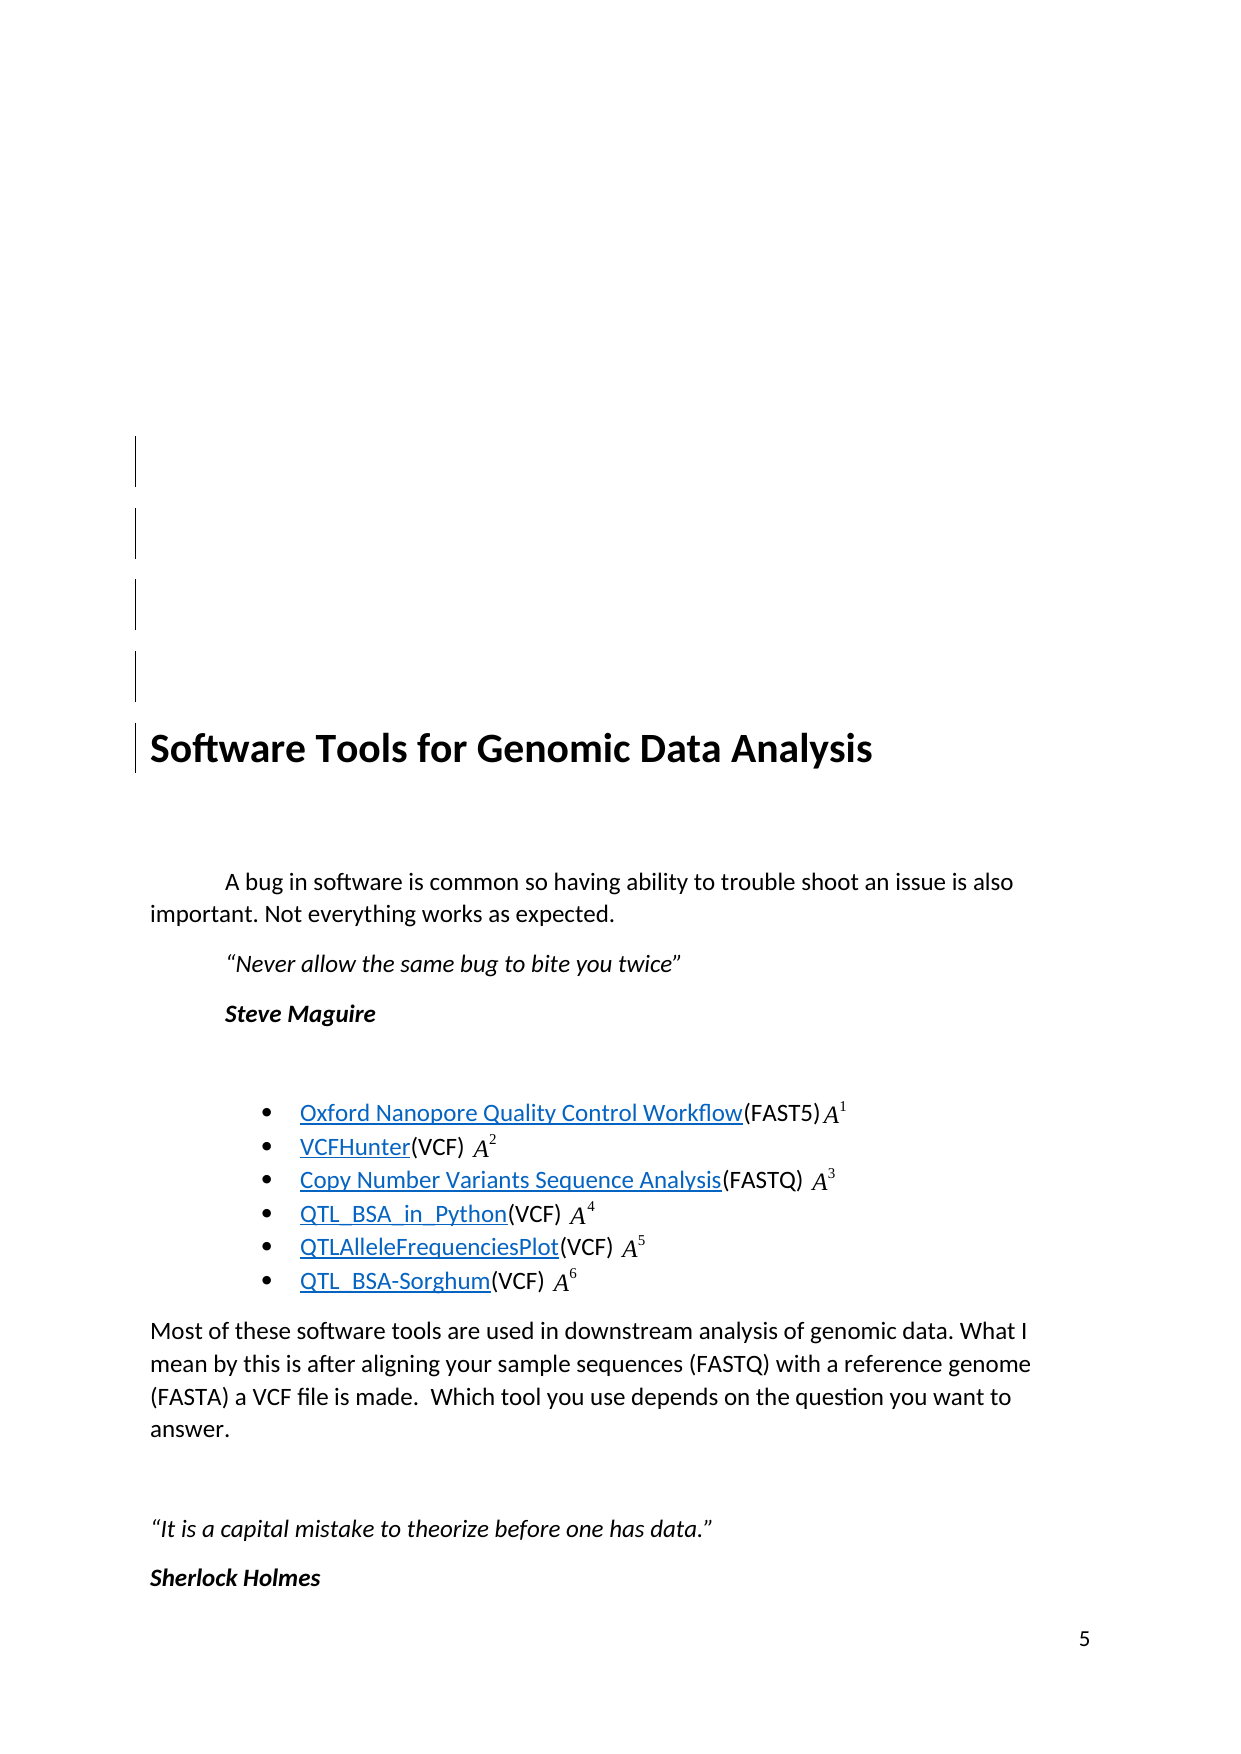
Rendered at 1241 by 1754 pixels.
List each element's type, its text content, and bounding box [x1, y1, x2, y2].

list QTL_BSA_in_Python(VCF) [262, 1197, 1090, 1229]
text “Never allow the same bug to bite you twice” [150, 948, 1090, 979]
list QTL_BSA-Sorghum(VCF) [262, 1264, 1090, 1296]
text “It is a capital mistake to theorize before one has data.” [150, 1513, 1090, 1543]
list Oxford Nanopore Quality Control Workflow(FAST5) [262, 1097, 1090, 1128]
text A bug in software is common so having ability to trouble shoot an issue is also important. Not everything works as expected. [150, 866, 1090, 929]
list QTLAlleleFrequenciesPlot(VCF) [262, 1231, 1090, 1262]
list VCFHunter(VCF) [262, 1130, 1090, 1162]
text Sherlock Holmes [150, 1562, 1090, 1593]
text Steve Maguire [150, 998, 1090, 1028]
text Software Tools for Genomic Data Analysis [150, 722, 1090, 773]
list Copy Number Variants Sequence Analysis(FASTQ) [262, 1164, 1090, 1195]
text Most of these software tools are used in downstream analysis of genomic data. What I mean by this is after aligning your sample sequences (FASTQ) with a reference genome (FASTA) a VCF file is made. Which tool you use depends on the question you want to answer. [150, 1315, 1090, 1444]
